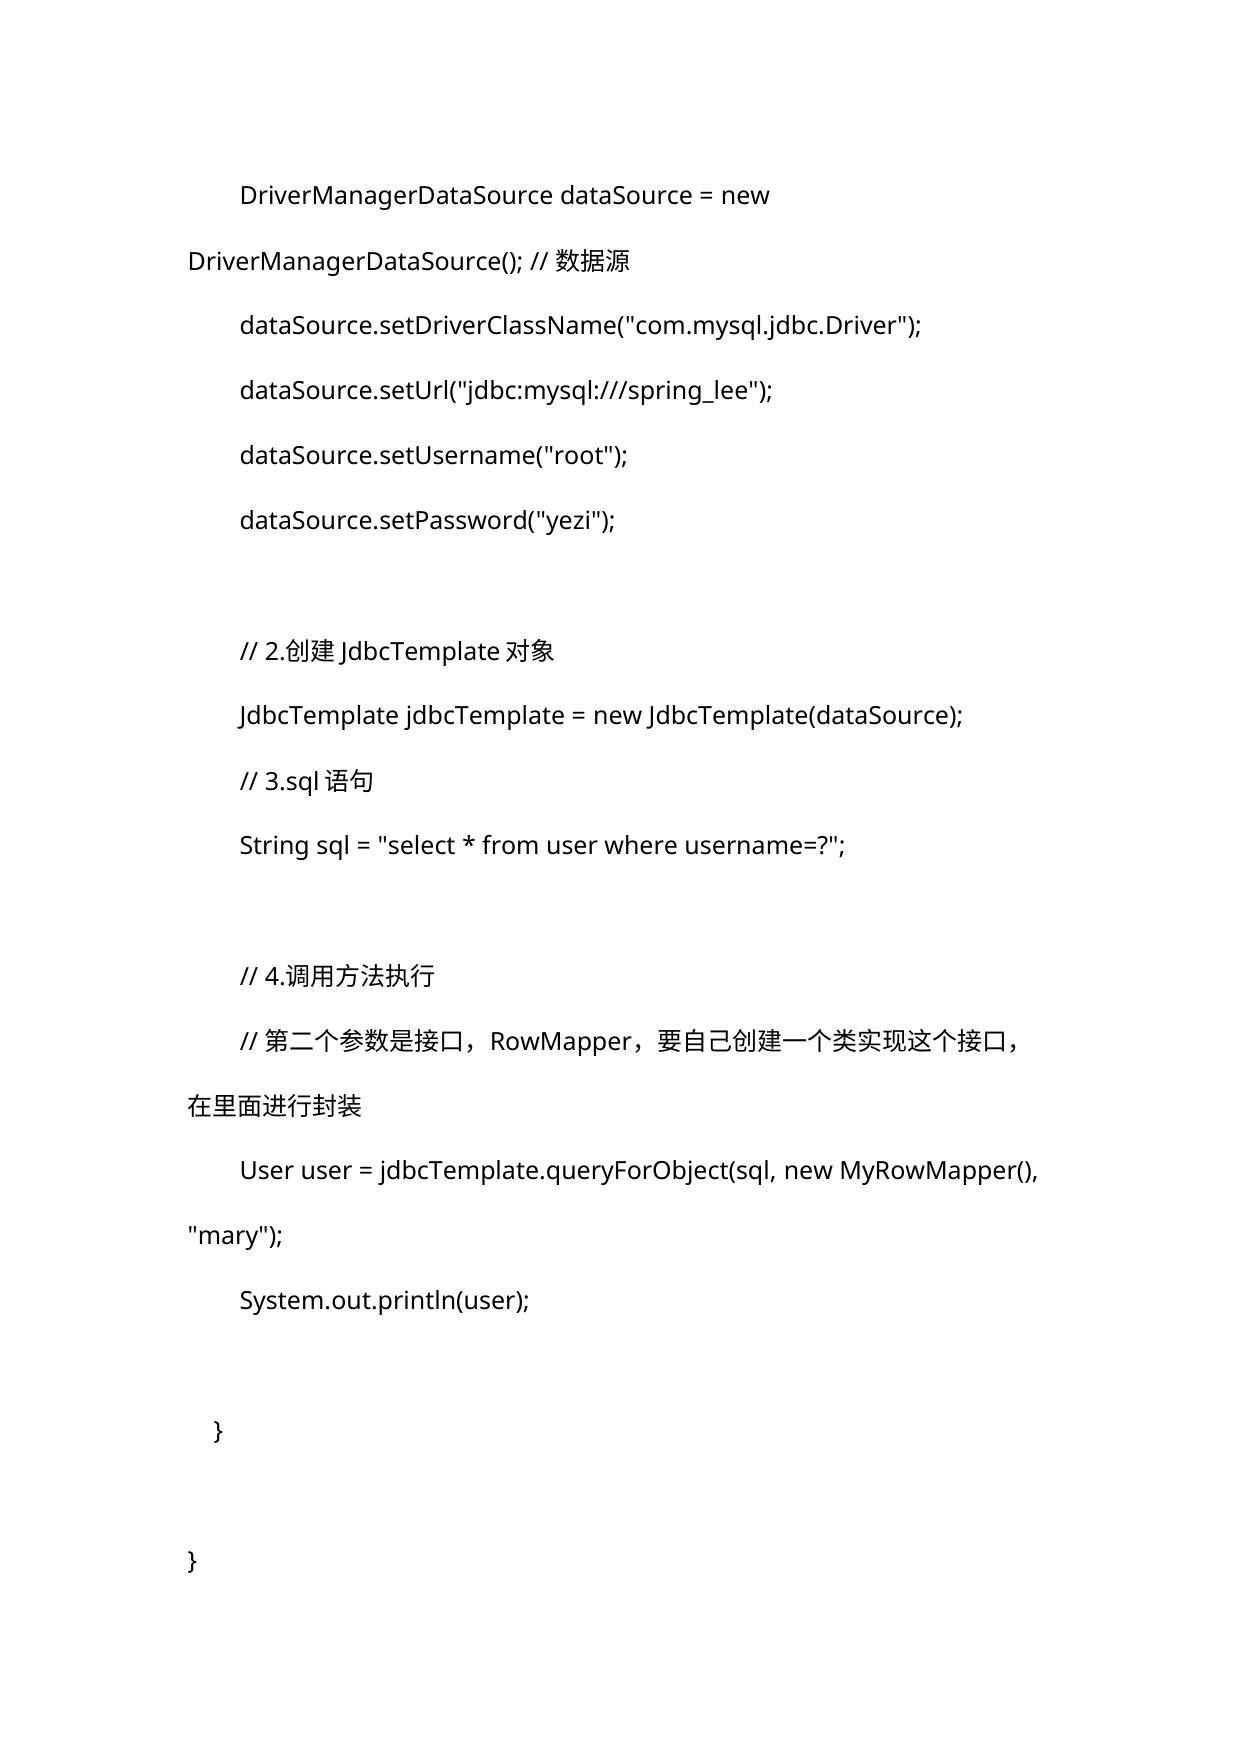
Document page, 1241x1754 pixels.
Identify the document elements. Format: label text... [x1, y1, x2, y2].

text JdbcTemplate jdbcTemplate = new JdbcTemplate(dataSource); [187, 682, 1053, 747]
text dataSource.setDriverClassName("com.mysql.jdbc.Driver"); [187, 292, 1053, 357]
text dataSource.setUrl("jdbc:mysql:///spring_lee"); [187, 357, 1053, 422]
text System.out.println(user); [187, 1267, 1053, 1332]
text // 4.调用方法执行 [187, 942, 1053, 1007]
text DriverManagerDataSource dataSource = new DriverManagerDataSource(); // 数据源 [187, 162, 1053, 292]
text dataSource.setPassword("yezi"); [187, 487, 1053, 552]
text User user = jdbcTemplate.queryForObject(sql, new MyRowMapper(), "mary"); [187, 1137, 1053, 1267]
text // 3.sql语句 [187, 747, 1053, 812]
text String sql = "select * from user where username=?"; [187, 812, 1053, 877]
text dataSource.setUsername("root"); [187, 422, 1053, 487]
text } [187, 1527, 1053, 1592]
text } [187, 1397, 1053, 1462]
text // 第二个参数是接口，RowMapper，要自己创建一个类实现这个接口，在里面进行封装 [187, 1007, 1053, 1137]
text // 2.创建JdbcTemplate对象 [187, 617, 1053, 682]
